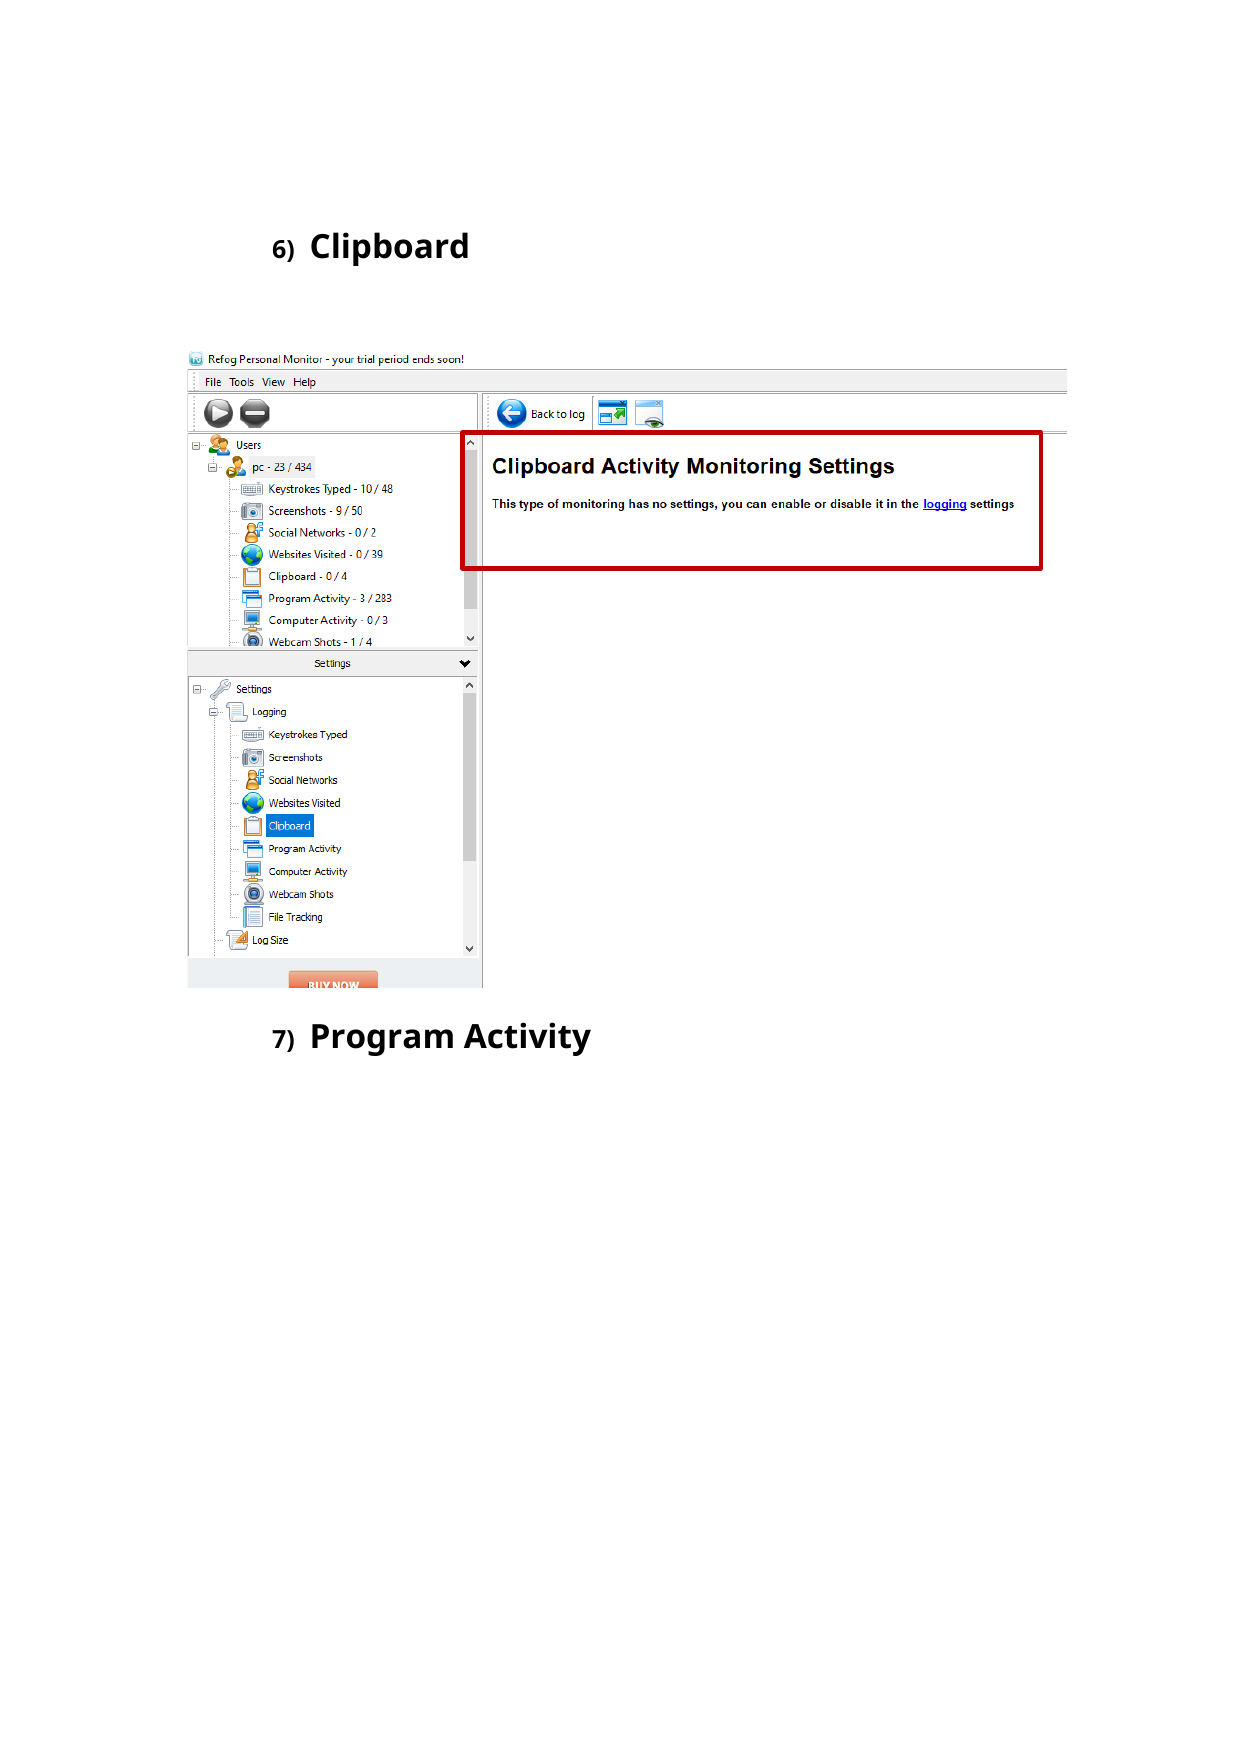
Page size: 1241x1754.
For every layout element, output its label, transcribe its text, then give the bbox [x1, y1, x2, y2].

list Clipboard [272, 223, 1053, 268]
picture [187, 349, 1068, 988]
list Program Activity [272, 1013, 1053, 1058]
